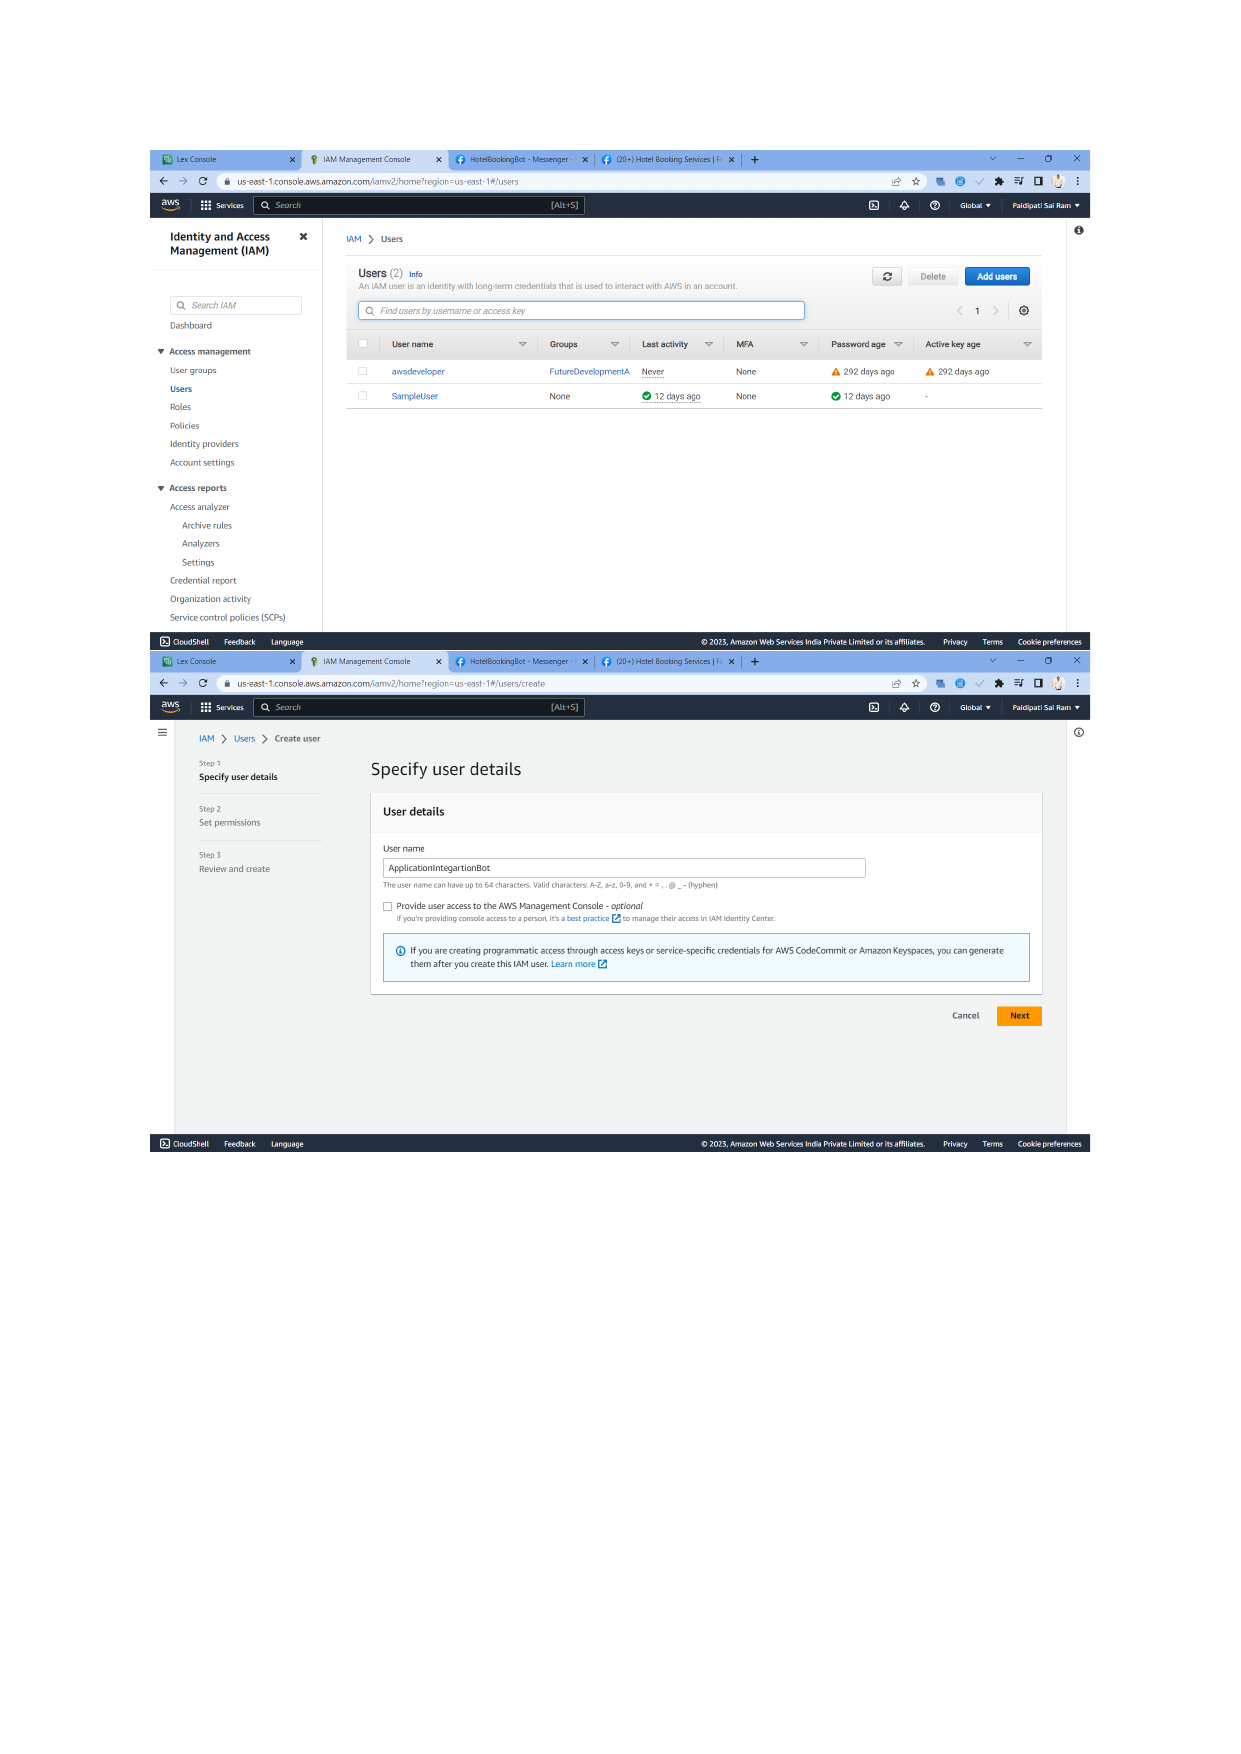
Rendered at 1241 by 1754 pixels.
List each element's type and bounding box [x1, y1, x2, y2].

picture [150, 651, 1091, 1152]
picture [150, 150, 1091, 650]
